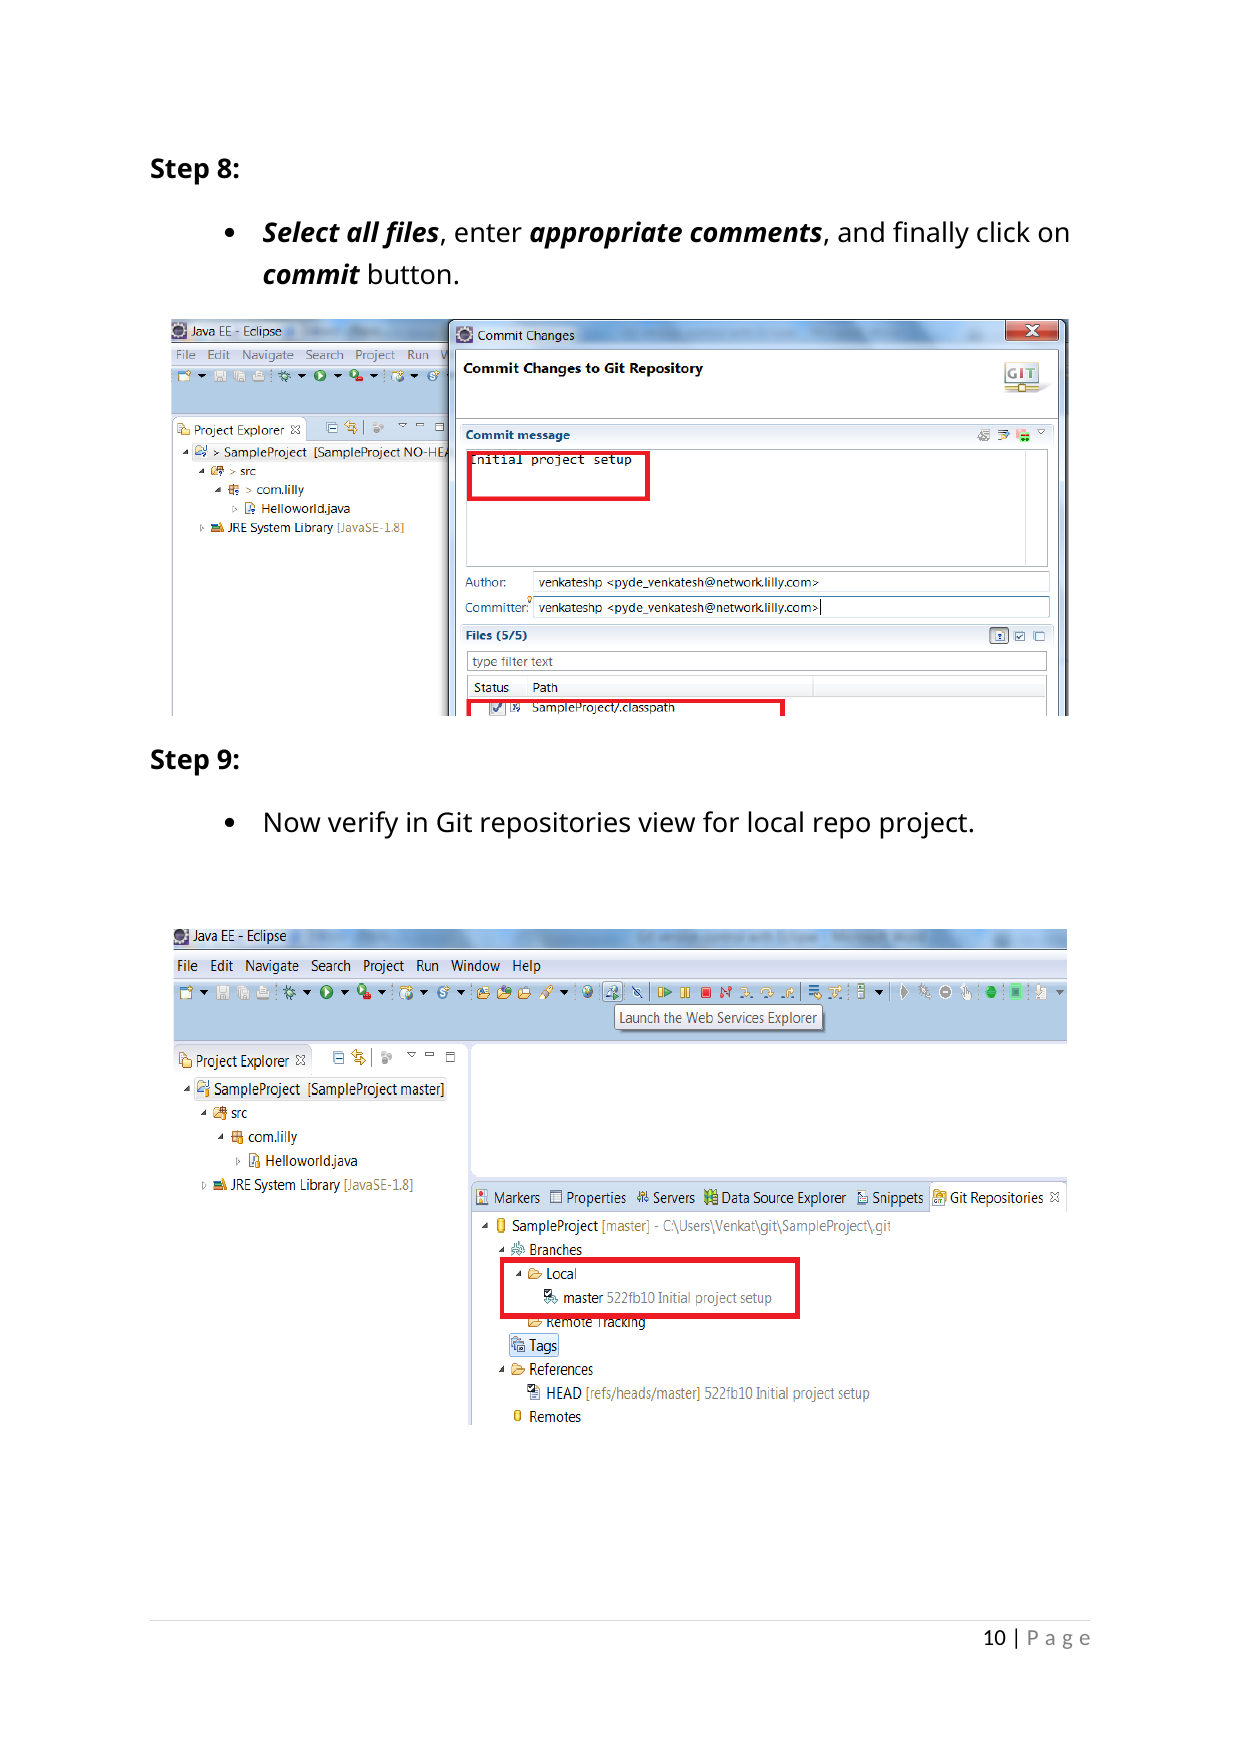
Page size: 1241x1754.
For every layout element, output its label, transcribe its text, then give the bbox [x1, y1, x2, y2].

list Select all files, enter appropriate comments, and finally click on commit button. [225, 213, 1090, 292]
picture [173, 929, 1067, 1425]
list Now verify in Git repositories view for local repo project. [225, 803, 1090, 840]
text Step 8: [150, 150, 1090, 187]
picture [171, 318, 1069, 716]
text Step 9: [150, 740, 1090, 777]
